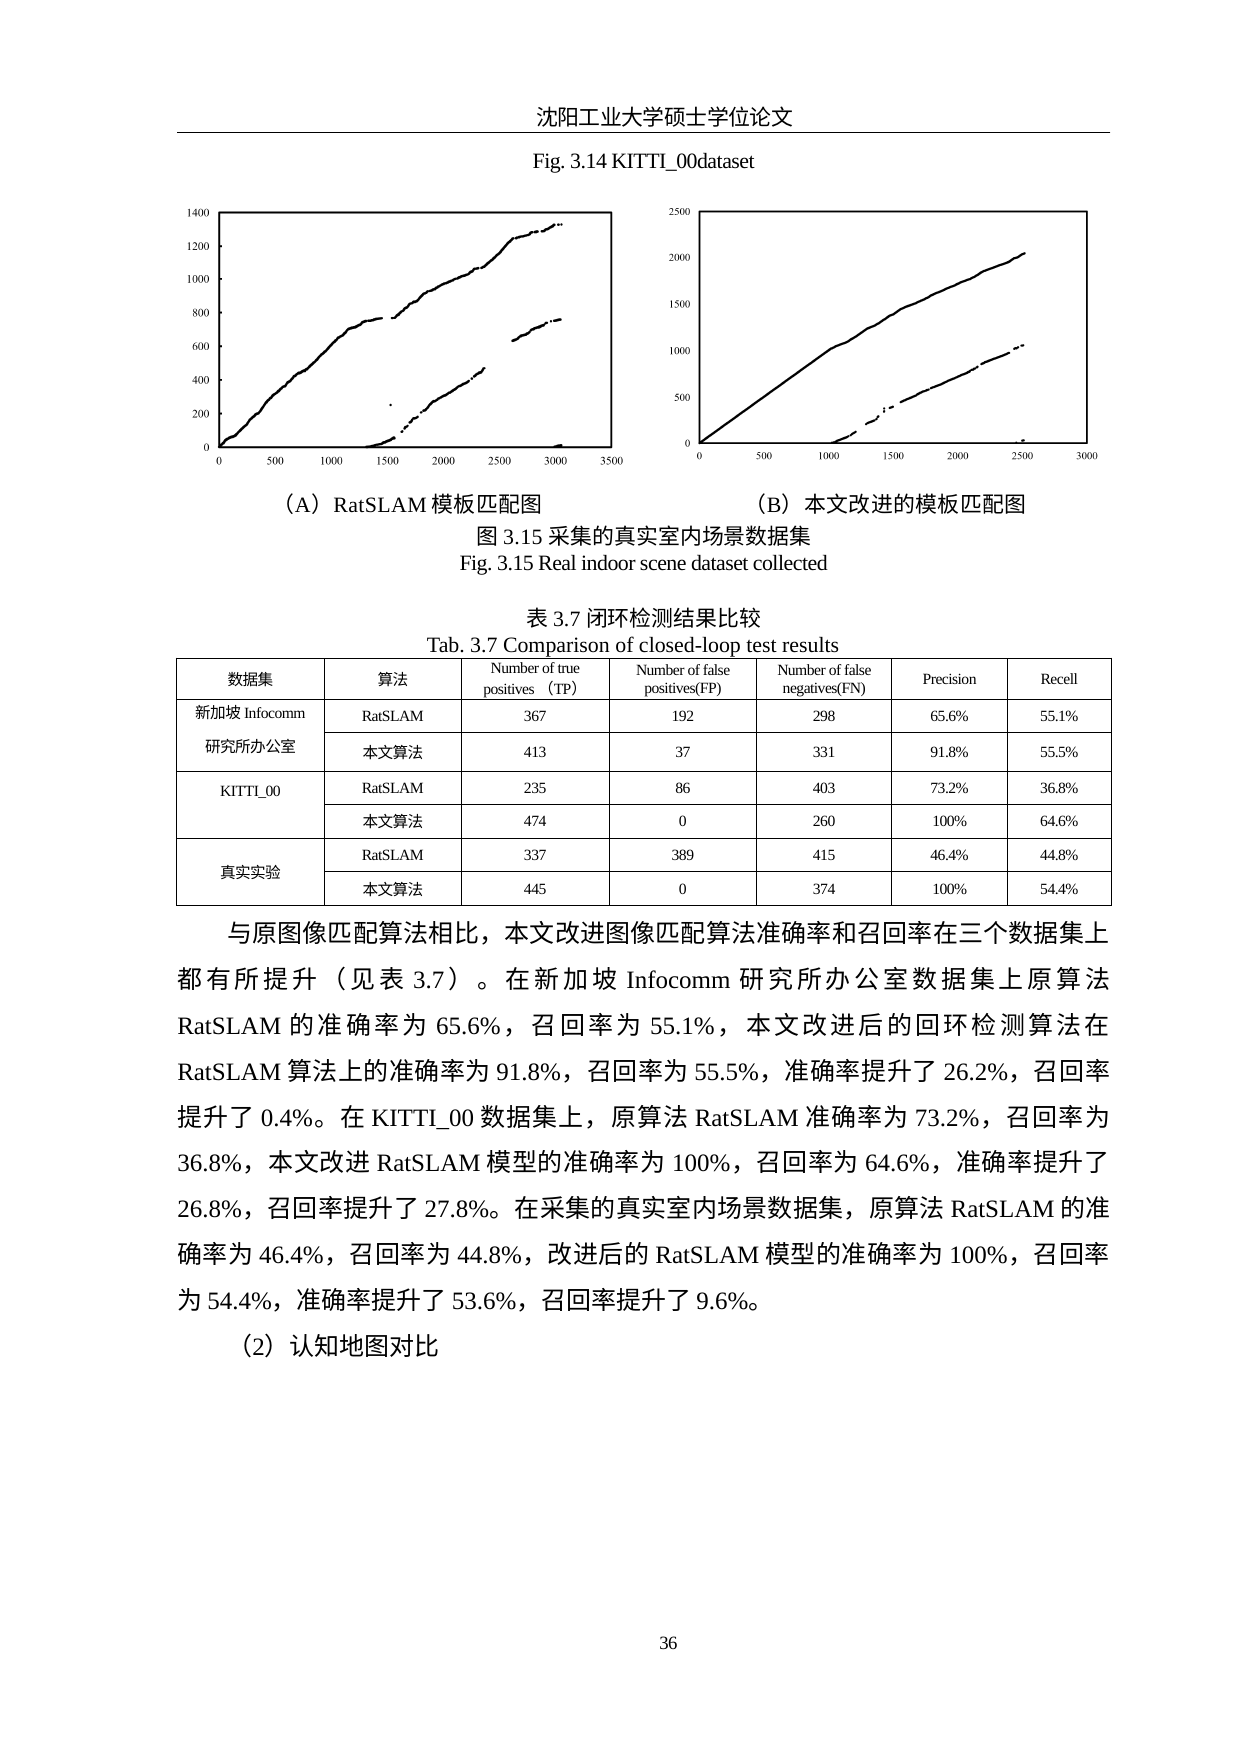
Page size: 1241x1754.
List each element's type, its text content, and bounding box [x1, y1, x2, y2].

text Tab. 3.7 Comparison of closed-loop test results [177, 632, 1089, 658]
table_cell 新加坡Infocomm研究所办公室 [177, 700, 324, 771]
picture [660, 198, 1110, 470]
table_cell 64.6% [1008, 805, 1111, 837]
table_cell 46.4% [892, 839, 1007, 871]
table_header Number of false negatives(FN) [757, 659, 891, 699]
table_cell 0 [610, 805, 756, 837]
table_cell 445 [462, 872, 609, 905]
table_header Precision [892, 659, 1007, 699]
table_cell 235 [462, 772, 609, 804]
table_cell （B）本文改进的模板匹配图 [649, 487, 1122, 519]
table_cell 54.4% [1008, 872, 1111, 905]
text Fig. 3.15 Real indoor scene dataset collected [177, 550, 1110, 576]
text Fig. 3.14 KITTI_00dataset [177, 148, 1110, 173]
table_cell 100% [892, 872, 1007, 905]
table_cell 474 [462, 805, 609, 837]
table_cell RatSLAM [325, 839, 461, 871]
table_header 算法 [325, 659, 461, 699]
table_cell 415 [757, 839, 891, 871]
table_cell 337 [462, 839, 609, 871]
table_cell 389 [610, 839, 756, 871]
table_header [166, 198, 649, 487]
table_cell 260 [757, 805, 891, 837]
table_cell 本文算法 [325, 805, 461, 837]
table_cell 367 [462, 700, 609, 732]
table_header Number of false positives(FP) [610, 659, 756, 699]
table_cell 本文算法 [325, 872, 461, 905]
table_cell 374 [757, 872, 891, 905]
text （2）认知地图对比 [177, 1318, 1110, 1364]
table_header [649, 198, 1122, 487]
table_cell 413 [462, 733, 609, 771]
table_cell 本文算法 [325, 733, 461, 771]
text 图3.15 采集的真实室内场景数据集 [177, 519, 1110, 550]
table_cell RatSLAM [325, 700, 461, 732]
table_cell 100% [892, 805, 1007, 837]
picture [177, 198, 638, 476]
table_cell 403 [757, 772, 891, 804]
table_cell 36.8% [1008, 772, 1111, 804]
table_cell 37 [610, 733, 756, 771]
text 与原图像匹配算法相比，本文改进图像匹配算法准确率和召回率在三个数据集上都有所提升（见表3.7）。在新加坡Infocomm研究所办公室数据集上原算法RatSLAM的准确率为65.6%，召回率为55.1%，本文改进后的回环检测算法在RatSLAM算法上的准确率为91.8%，召回率为55.5%，准确率提升了26.2%，召回率提升了0.4%。在KITTI_00数据集上，原算法RatSLAM准确率为73.2%，召回率为36.8%，本文改进RatSLAM模型的准确率为100%，召回率为64.6%，准确率提升了26.8%，召回率提升了27.8%。在采集的真实室内场景数据集，原算法RatSLAM的准确率为46.4%，召回率为44.8%，改进后的RatSLAM模型的准确率为100%，召回率为54.4%，准确率提升了53.6%，召回率提升了9.6%。 [177, 906, 1110, 1318]
table_cell 55.5% [1008, 733, 1111, 771]
text 表3.7 闭环检测结果比较 [177, 601, 1110, 632]
table_cell RatSLAM [325, 772, 461, 804]
table_cell 55.1% [1008, 700, 1111, 732]
table_cell 331 [757, 733, 891, 771]
table_cell 65.6% [892, 700, 1007, 732]
table_cell 91.8% [892, 733, 1007, 771]
table_cell 44.8% [1008, 839, 1111, 871]
table_cell 73.2% [892, 772, 1007, 804]
table_header Number of true positives （TP） [462, 659, 609, 699]
table_cell 86 [610, 772, 756, 804]
table_header 数据集 [177, 659, 324, 699]
table_header Recell [1008, 659, 1111, 699]
table_cell （A）RatSLAM模板匹配图 [166, 487, 649, 519]
table_cell 192 [610, 700, 756, 732]
table_cell KITTI_00 [177, 772, 324, 837]
table_cell 真实实验 [177, 839, 324, 905]
table_cell 298 [757, 700, 891, 732]
table_cell 0 [610, 872, 756, 905]
